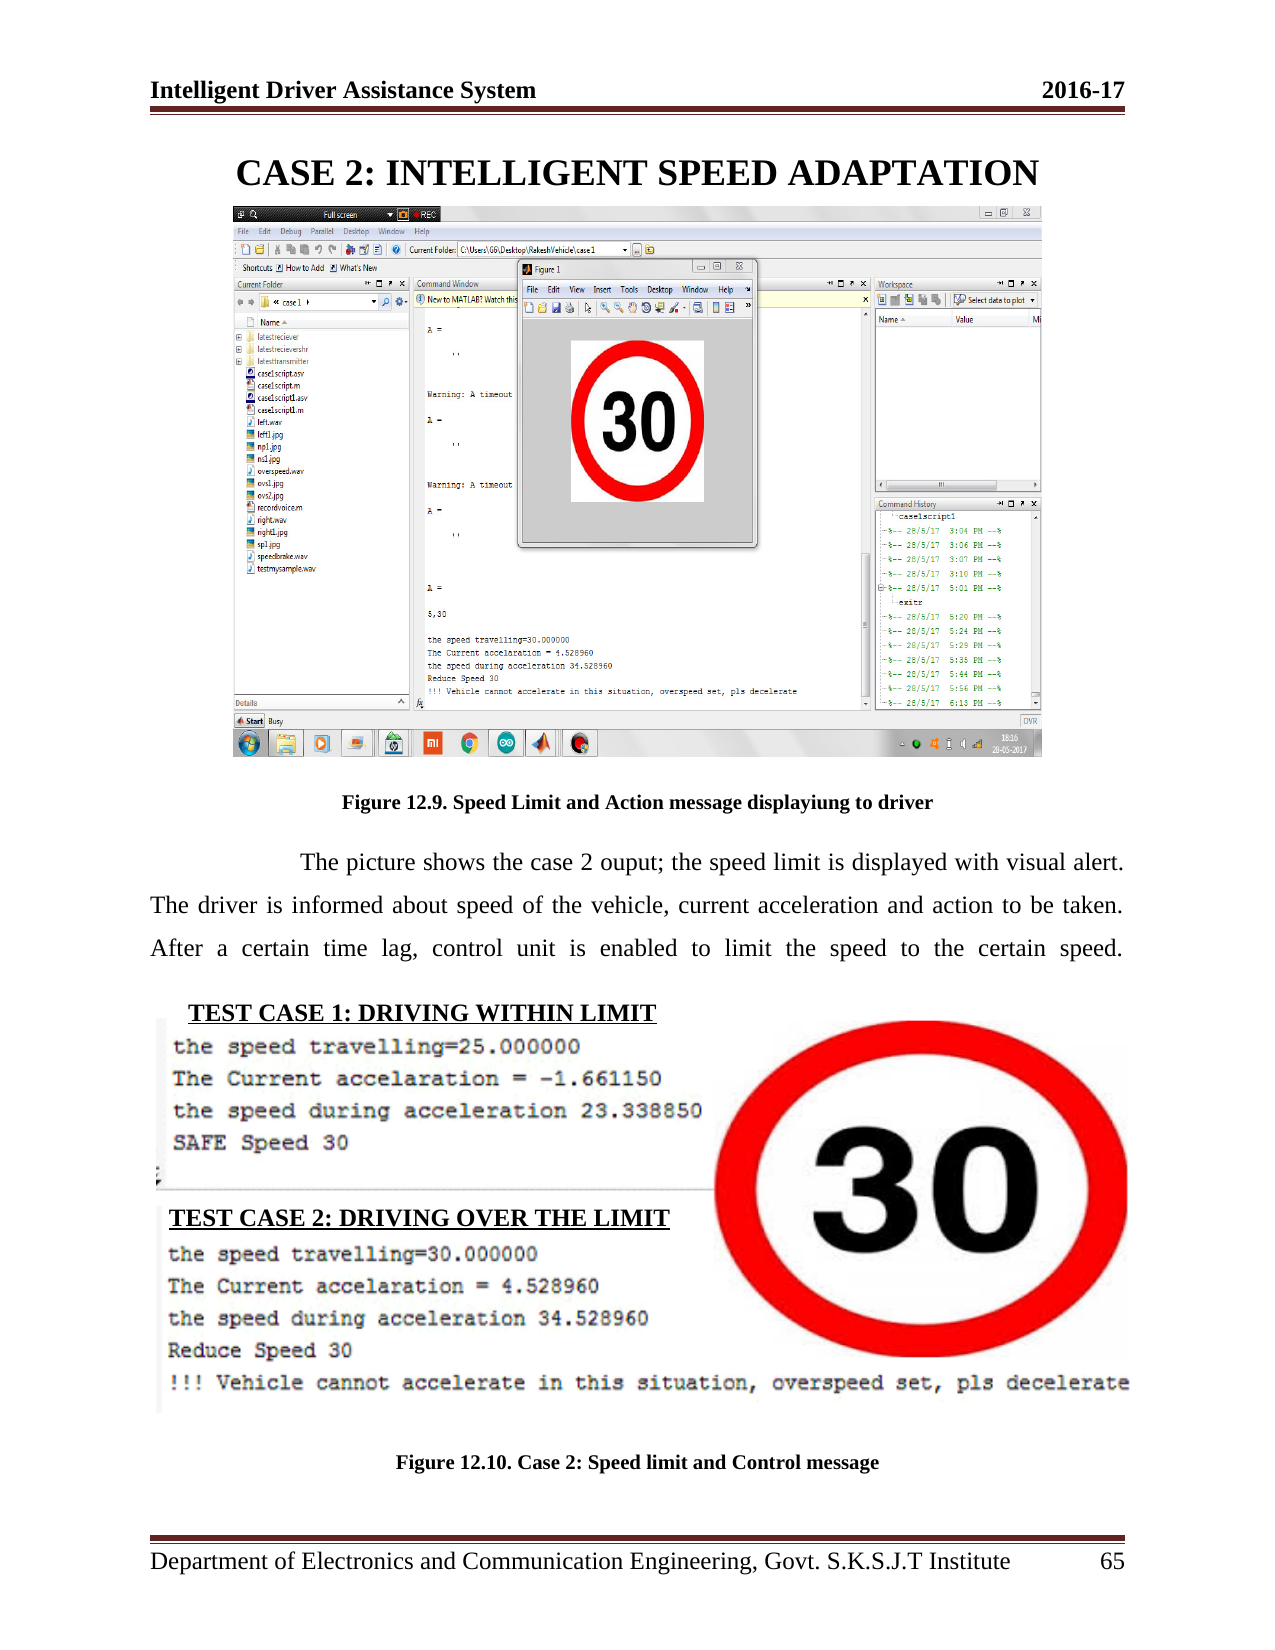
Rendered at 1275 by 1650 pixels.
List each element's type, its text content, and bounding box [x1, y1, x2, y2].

text Figure 12.10. Case 2: Speed limit and Control message [150, 1450, 1125, 1474]
text Figure 12.9. Speed Limit and Action message displayiung to driver [150, 790, 1125, 814]
picture [156, 1018, 1146, 1413]
picture [233, 206, 1042, 757]
